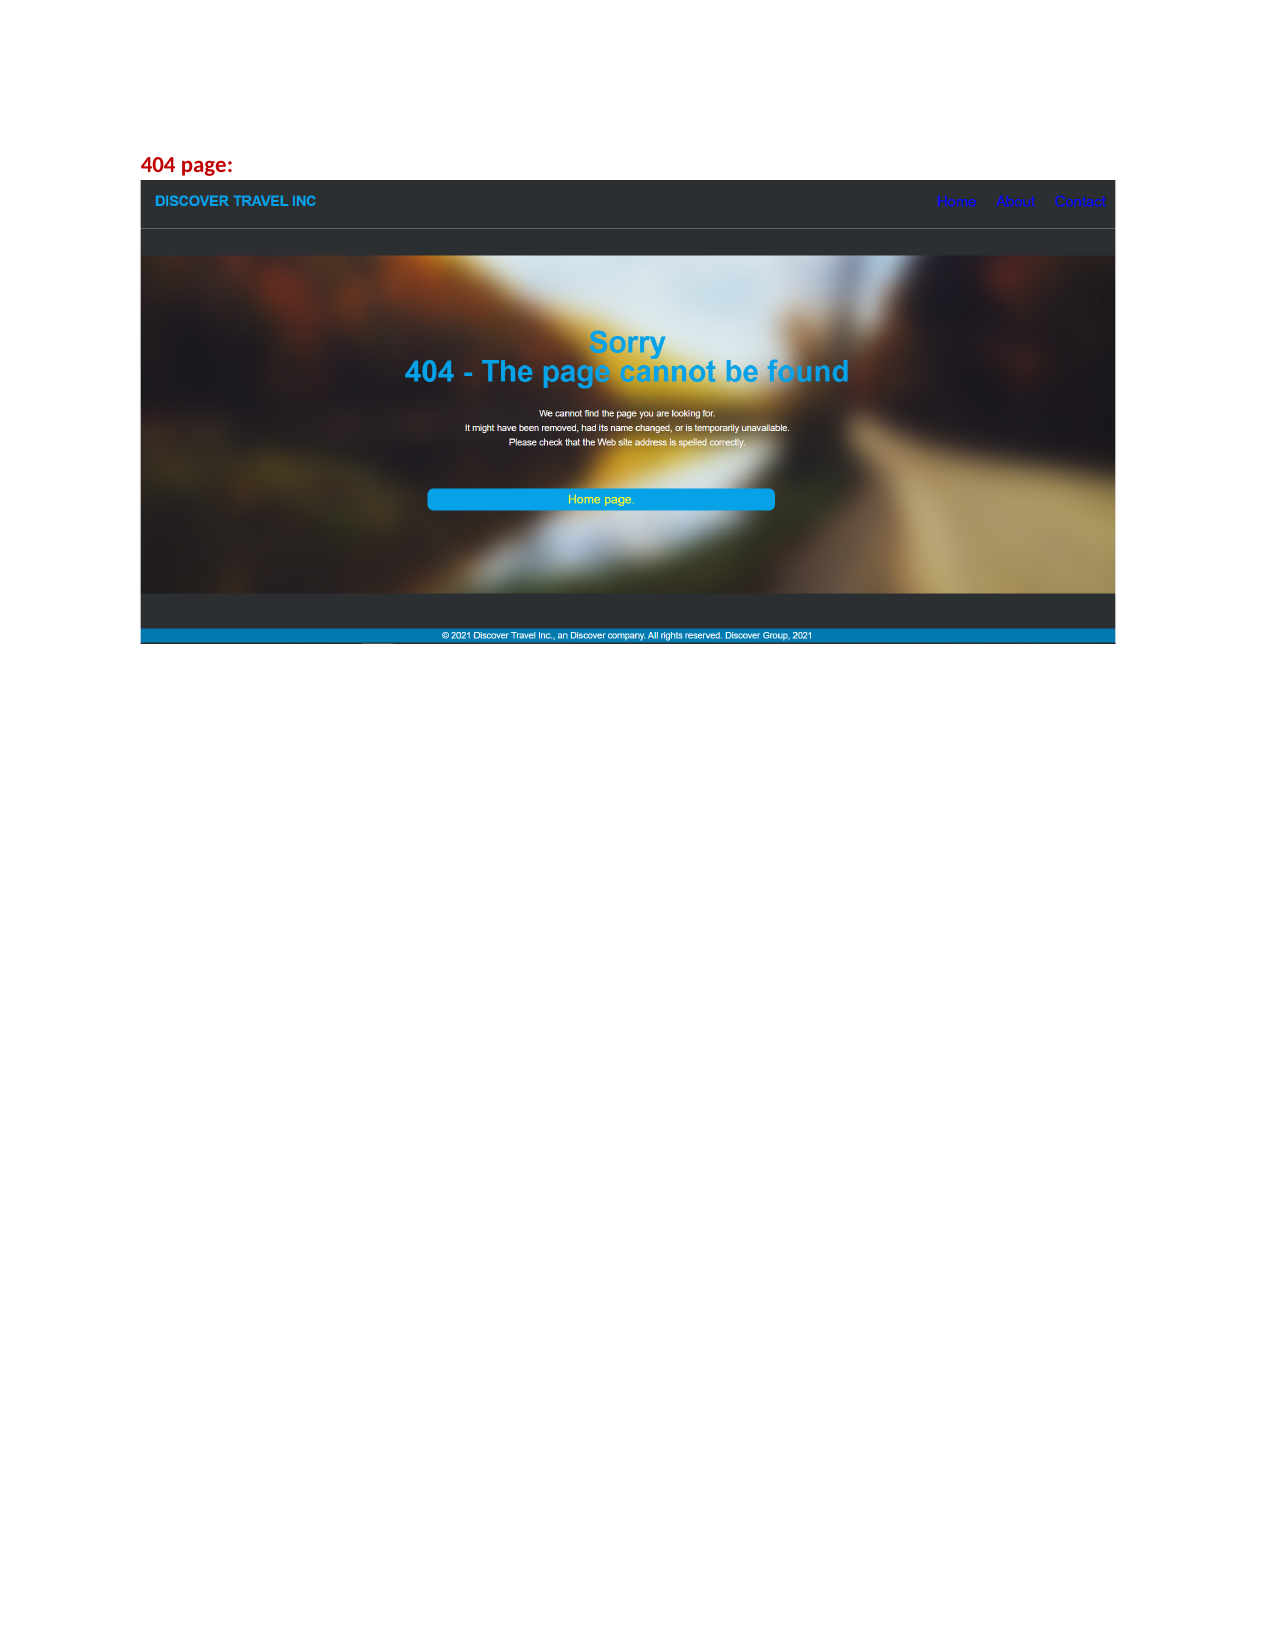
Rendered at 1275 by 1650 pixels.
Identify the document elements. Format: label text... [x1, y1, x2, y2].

picture [140, 180, 1116, 628]
text 404 page: [141, 150, 1144, 178]
